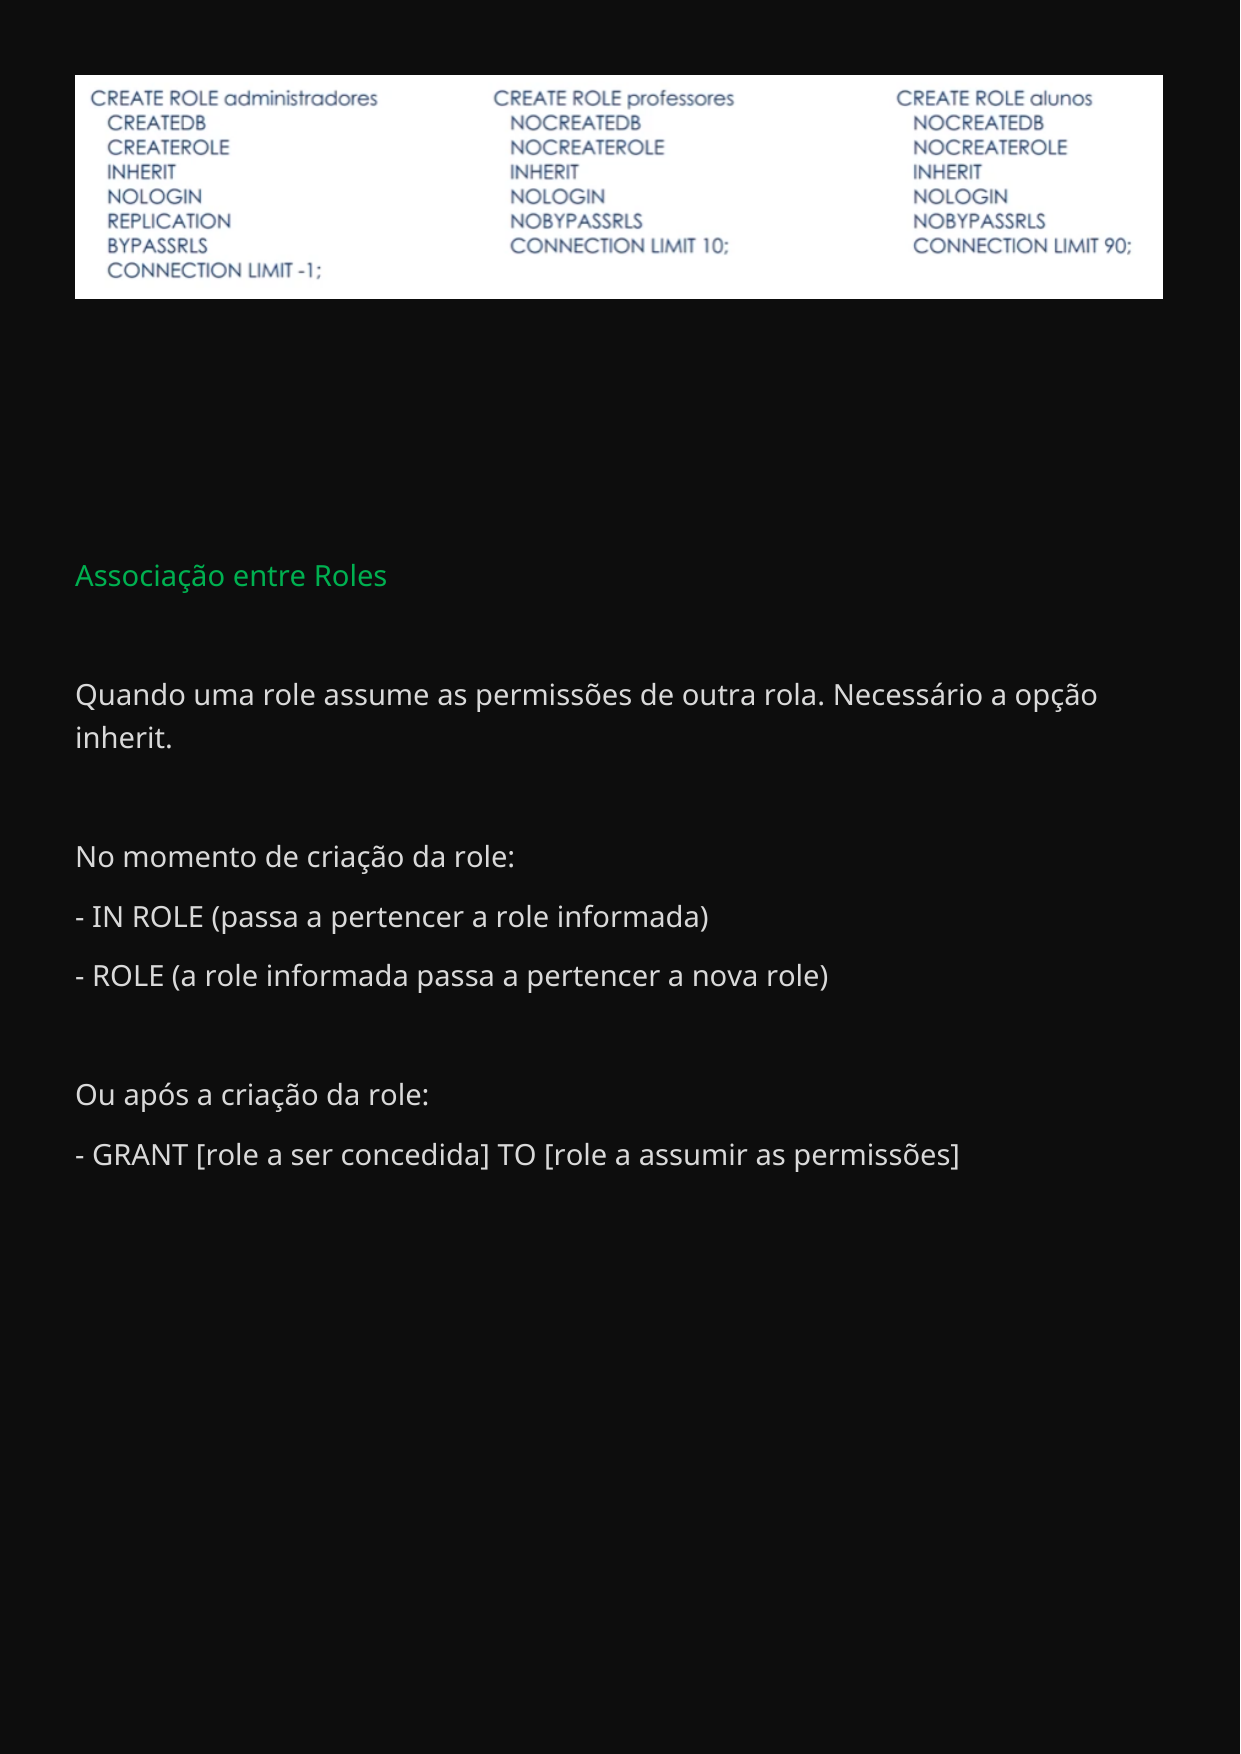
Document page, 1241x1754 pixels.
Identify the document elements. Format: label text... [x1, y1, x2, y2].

text - GRANT [role a ser concedida] TO [role a assumir as permissões] [75, 1134, 1165, 1173]
text Ou após a criação da role: [75, 1074, 1165, 1114]
text Quando uma role assume as permissões de outra rola. Necessário a opção inherit. [75, 674, 1165, 757]
text - ROLE (a role informada passa a pertencer a nova role) [75, 955, 1165, 995]
text Associação entre Roles [75, 556, 1165, 595]
text - IN ROLE (passa a pertencer a role informada) [75, 896, 1165, 936]
picture [75, 75, 1163, 299]
text No momento de criação da role: [75, 836, 1165, 876]
